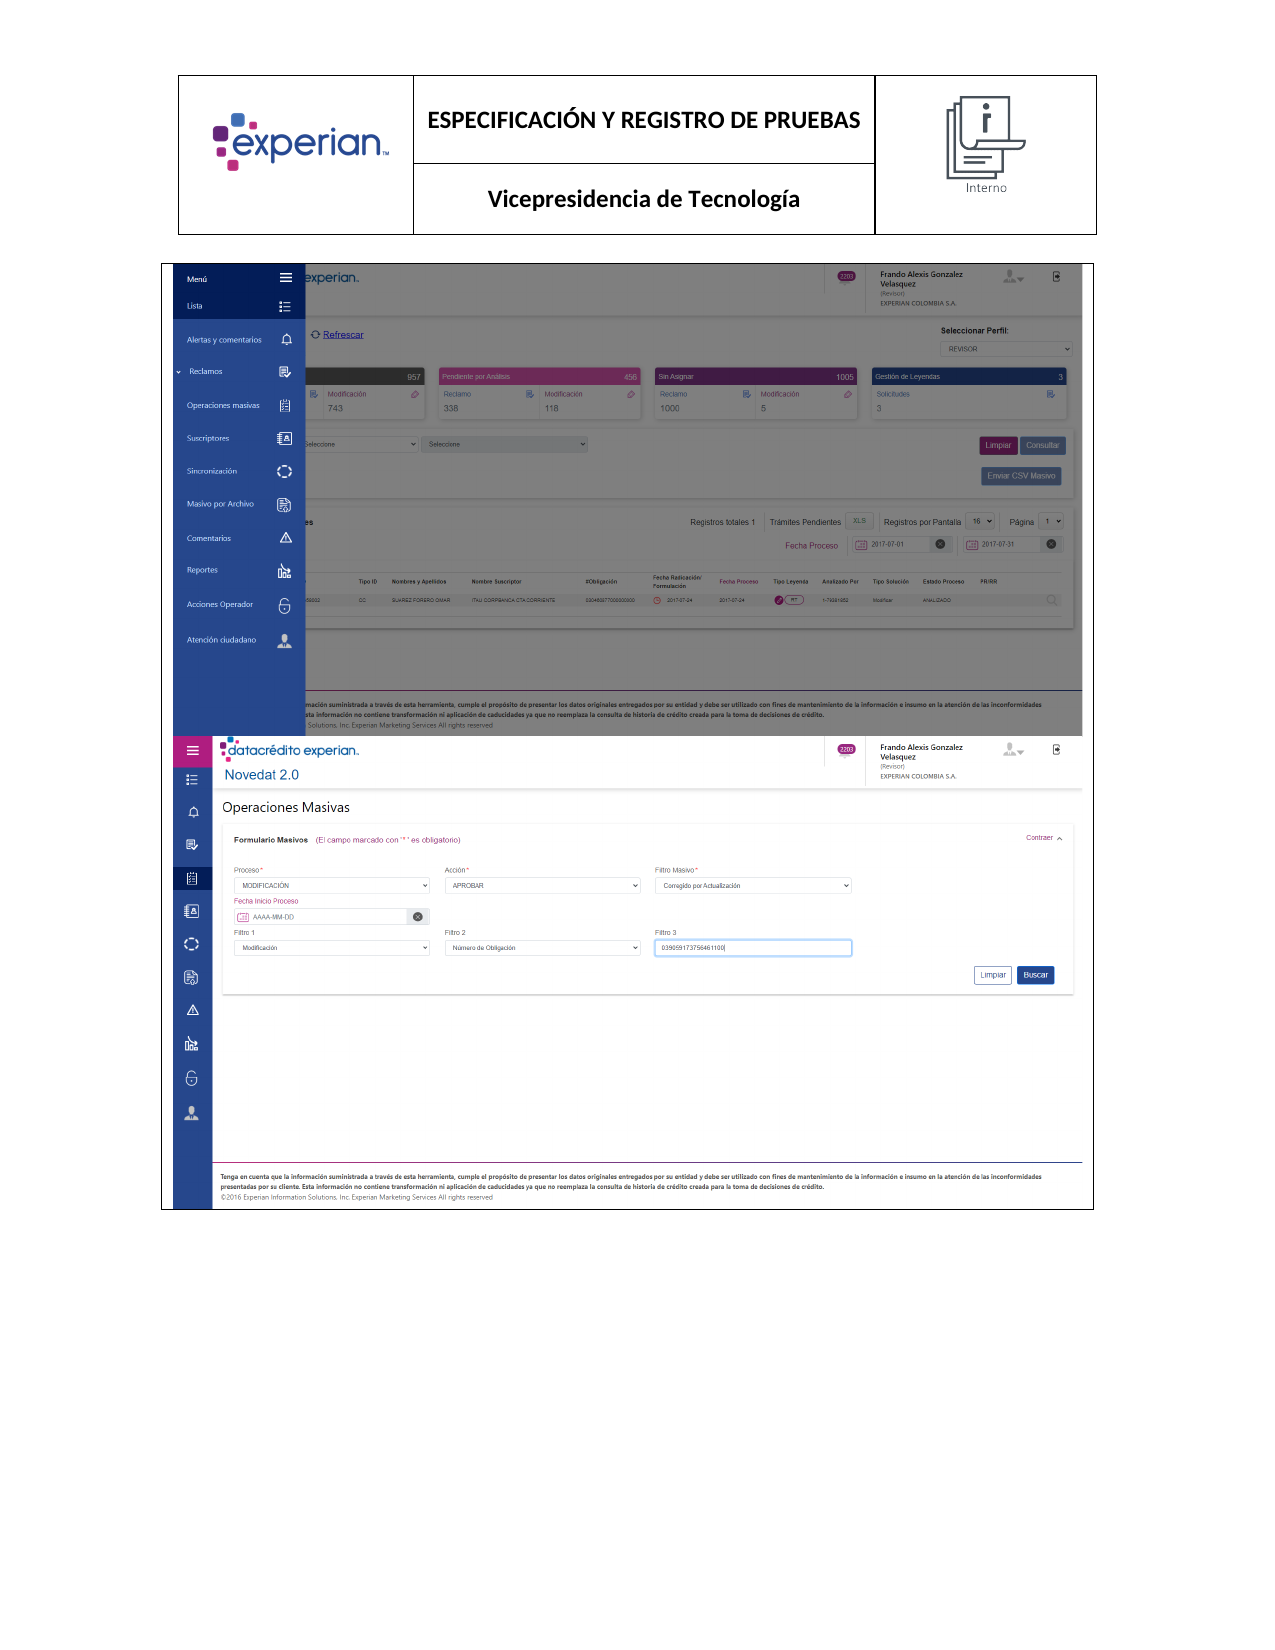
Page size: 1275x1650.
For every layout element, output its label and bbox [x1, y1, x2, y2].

picture [191, 91, 401, 192]
table_cell [162, 264, 173, 1209]
picture [946, 91, 1026, 193]
table_cell [1083, 264, 1093, 1209]
picture [173, 264, 1083, 1209]
